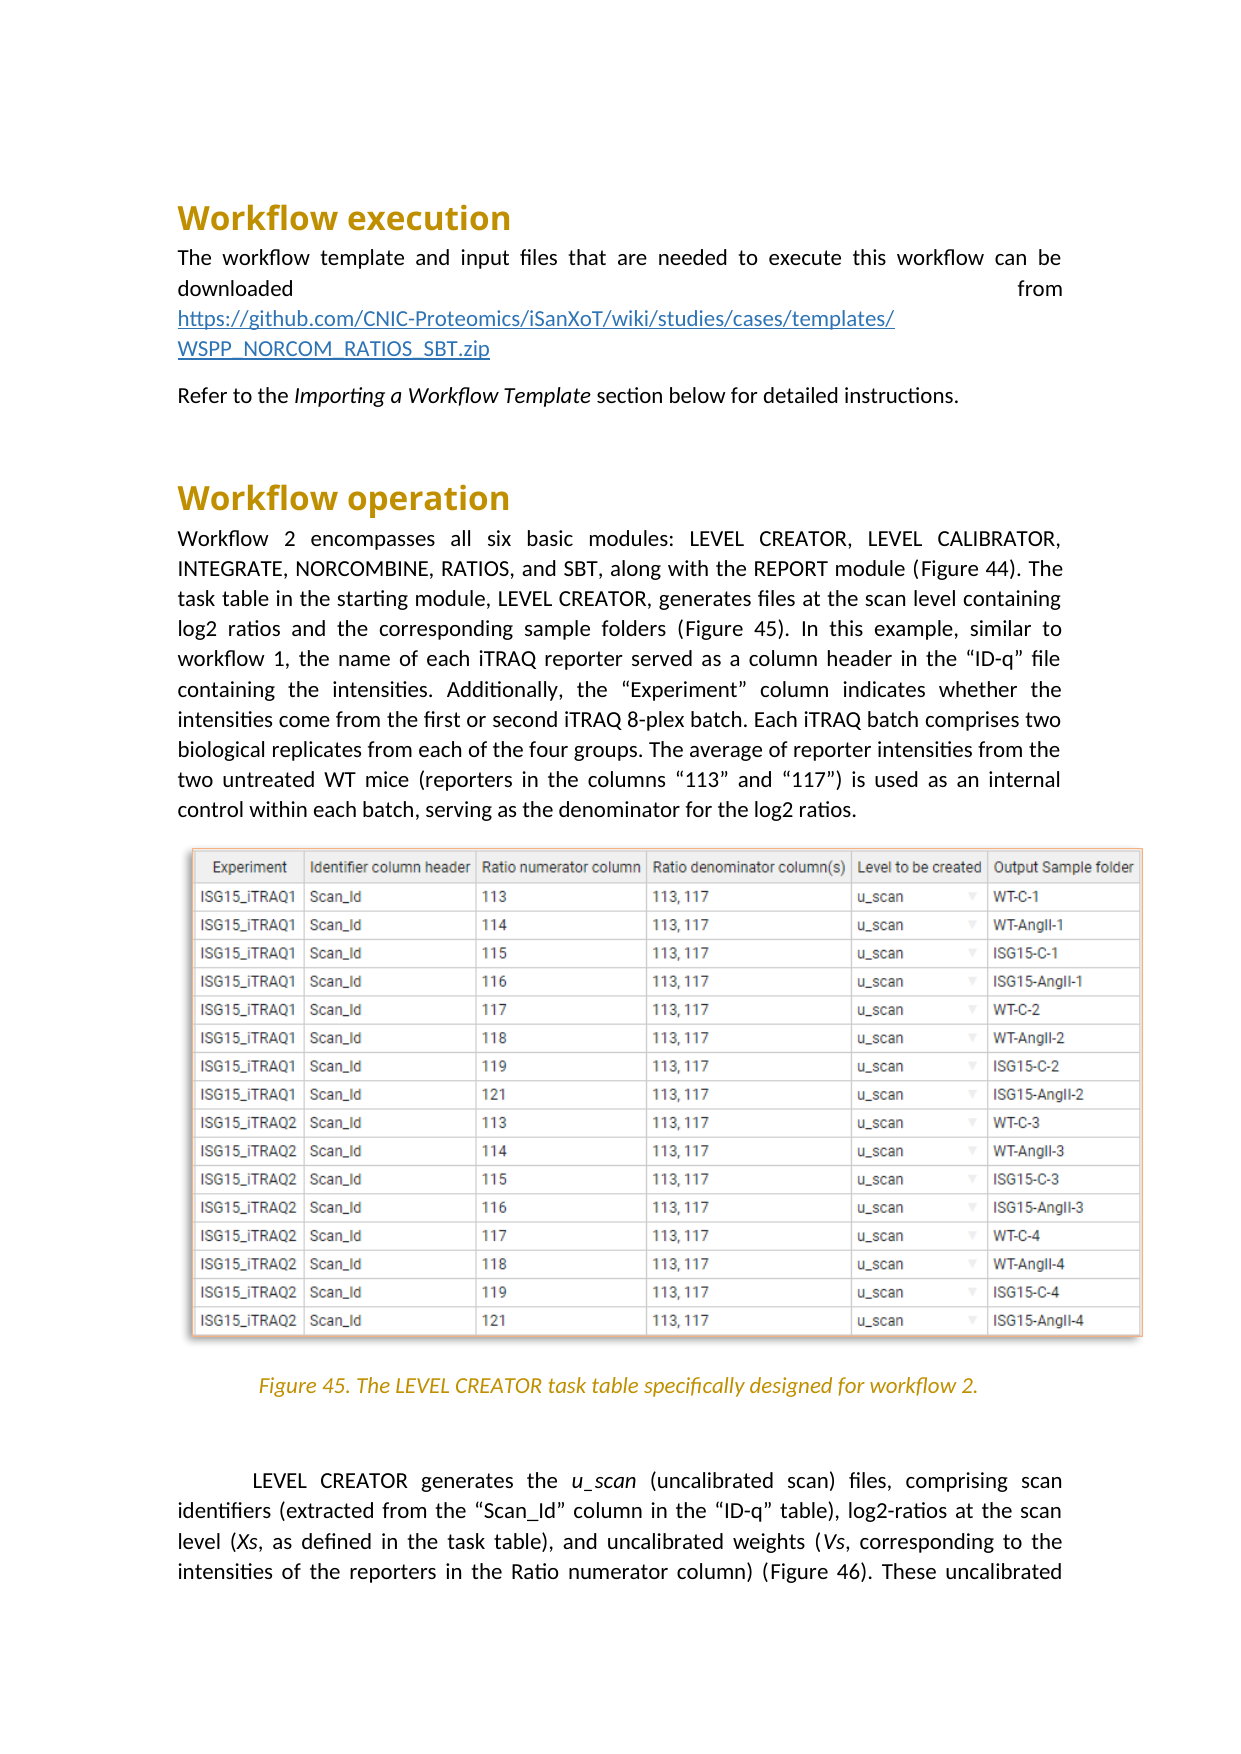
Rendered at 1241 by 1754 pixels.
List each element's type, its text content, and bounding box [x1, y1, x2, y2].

text Figure 45. The LEVEL CREATOR task table specifically designed for workflow 2. [177, 1371, 1063, 1399]
text Workflow operation [177, 475, 1063, 520]
text Workflow 2 encompasses all six basic modules: LEVEL CREATOR, LEVEL CALIBRATOR, INTEGRATE, NORCOMBINE, RATIOS, and SBT, along with the REPORT module (Figure 44). The task table in the starting module, LEVEL CREATOR, generates files at the scan level containing log2 ratios and the corresponding sample folders (Figure 45). In this example, similar to workflow 1, the name of each iTRAQ reporter served as a column header in the “ID-q” file containing the intensities. Additionally, the “Experiment” column indicates whether the intensities come from the first or second iTRAQ 8-plex batch. Each iTRAQ batch comprises two biological replicates from each of the four groups. The average of reporter intensities from the two untreated WT mice (reporters in the columns “113” and “117”) is used as an internal control within each batch, serving as the denominator for the log2 ratios. [177, 524, 1063, 823]
text The workflow template and input files that are needed to execute this workflow can be downloaded from https://github.com/CNIC-Proteomics/iSanXoT/wiki/studies/cases/templates/WSPP_NORCOM_RATIOS_SBT.zip [177, 243, 1063, 362]
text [177, 1466, 1063, 1585]
picture [192, 848, 1143, 1337]
text Workflow execution [177, 194, 1063, 240]
text Refer to the Importing a Workflow Template section below for detailed instructions. [177, 381, 1063, 409]
